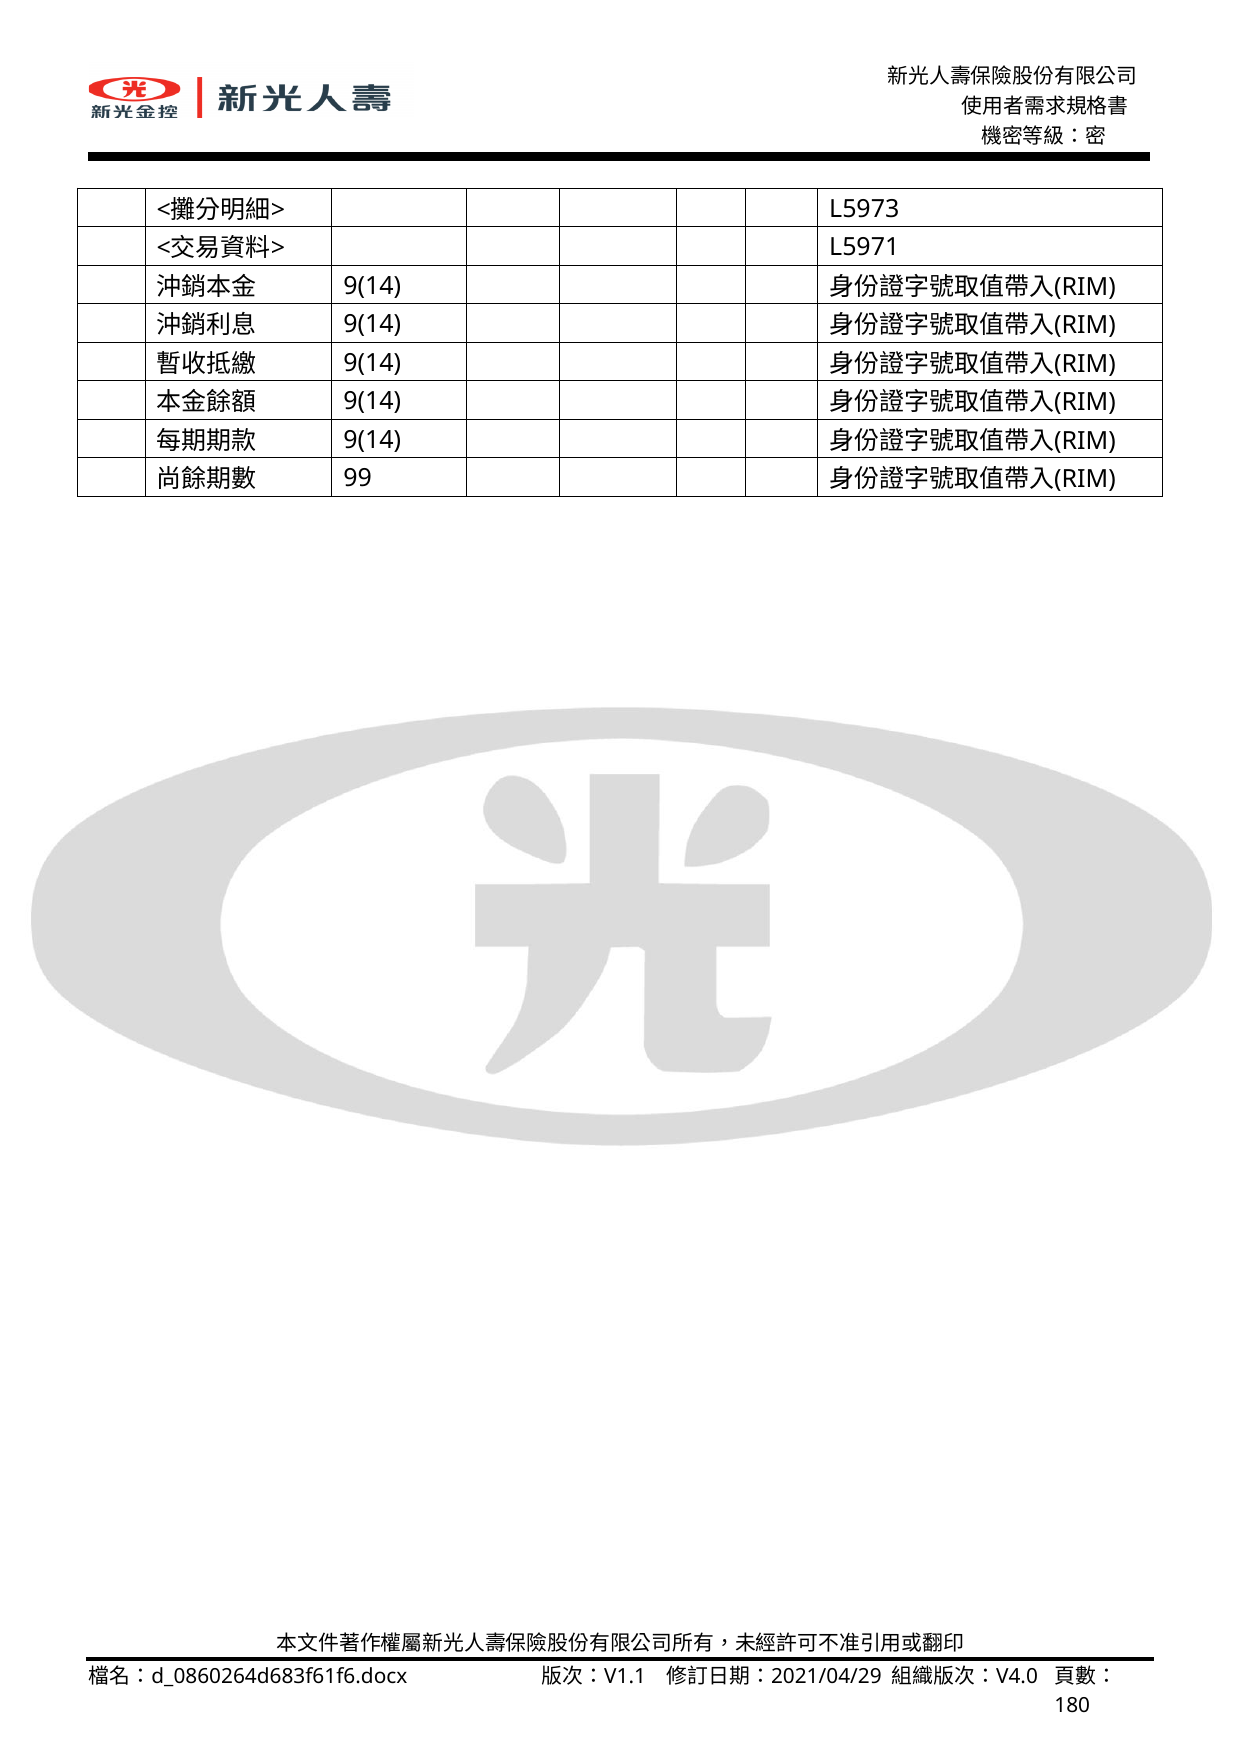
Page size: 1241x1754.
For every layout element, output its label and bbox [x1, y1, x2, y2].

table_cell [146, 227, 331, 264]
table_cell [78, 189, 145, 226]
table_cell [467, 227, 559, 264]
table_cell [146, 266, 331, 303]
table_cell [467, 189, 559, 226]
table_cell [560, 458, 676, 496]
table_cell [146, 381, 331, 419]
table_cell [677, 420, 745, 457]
picture [25, 699, 1215, 1152]
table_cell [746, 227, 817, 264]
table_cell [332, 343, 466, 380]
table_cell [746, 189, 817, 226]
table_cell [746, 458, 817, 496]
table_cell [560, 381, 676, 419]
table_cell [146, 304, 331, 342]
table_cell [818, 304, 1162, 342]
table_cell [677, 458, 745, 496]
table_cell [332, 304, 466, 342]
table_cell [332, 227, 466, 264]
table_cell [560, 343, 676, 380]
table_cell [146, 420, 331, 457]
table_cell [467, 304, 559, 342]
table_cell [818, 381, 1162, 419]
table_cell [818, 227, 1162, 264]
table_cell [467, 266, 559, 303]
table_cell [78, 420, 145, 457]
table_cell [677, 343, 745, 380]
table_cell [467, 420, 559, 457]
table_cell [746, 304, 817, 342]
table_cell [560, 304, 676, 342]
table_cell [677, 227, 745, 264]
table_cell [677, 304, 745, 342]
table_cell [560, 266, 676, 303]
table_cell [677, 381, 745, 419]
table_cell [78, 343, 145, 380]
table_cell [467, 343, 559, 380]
picture [88, 61, 414, 118]
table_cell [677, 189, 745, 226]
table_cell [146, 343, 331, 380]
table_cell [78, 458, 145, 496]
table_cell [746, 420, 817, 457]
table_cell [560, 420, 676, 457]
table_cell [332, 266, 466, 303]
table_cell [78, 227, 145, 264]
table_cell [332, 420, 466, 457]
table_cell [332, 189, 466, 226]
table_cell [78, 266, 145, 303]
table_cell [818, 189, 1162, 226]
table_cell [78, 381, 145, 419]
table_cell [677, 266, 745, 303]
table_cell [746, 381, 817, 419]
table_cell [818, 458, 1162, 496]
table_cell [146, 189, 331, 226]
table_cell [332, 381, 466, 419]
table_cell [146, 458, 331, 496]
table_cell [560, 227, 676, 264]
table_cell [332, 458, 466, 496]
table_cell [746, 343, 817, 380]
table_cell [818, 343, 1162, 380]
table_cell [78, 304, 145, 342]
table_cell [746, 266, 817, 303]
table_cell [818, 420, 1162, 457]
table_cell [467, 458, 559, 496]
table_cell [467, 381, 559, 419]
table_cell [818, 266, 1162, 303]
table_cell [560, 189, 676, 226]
